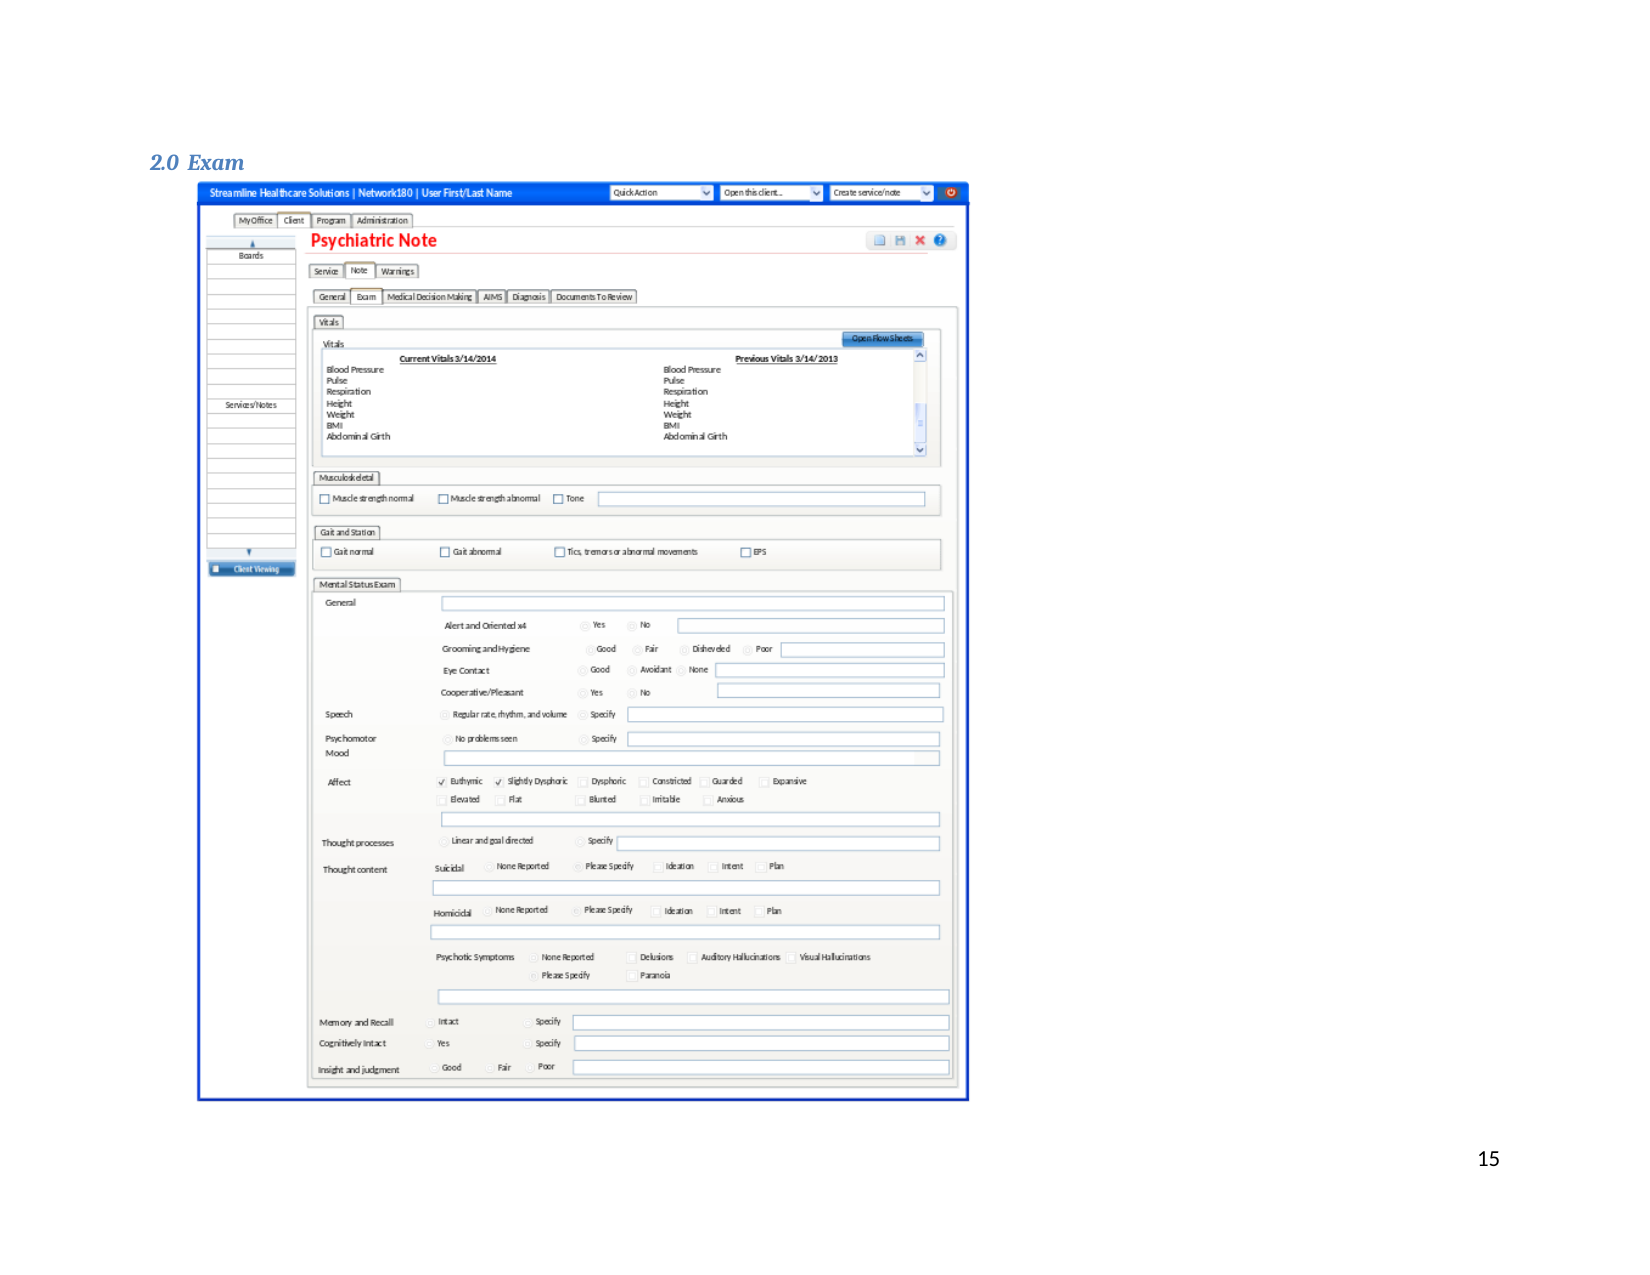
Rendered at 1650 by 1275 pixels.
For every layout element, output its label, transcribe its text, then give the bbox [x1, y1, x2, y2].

subtitle Exam [150, 150, 1500, 176]
